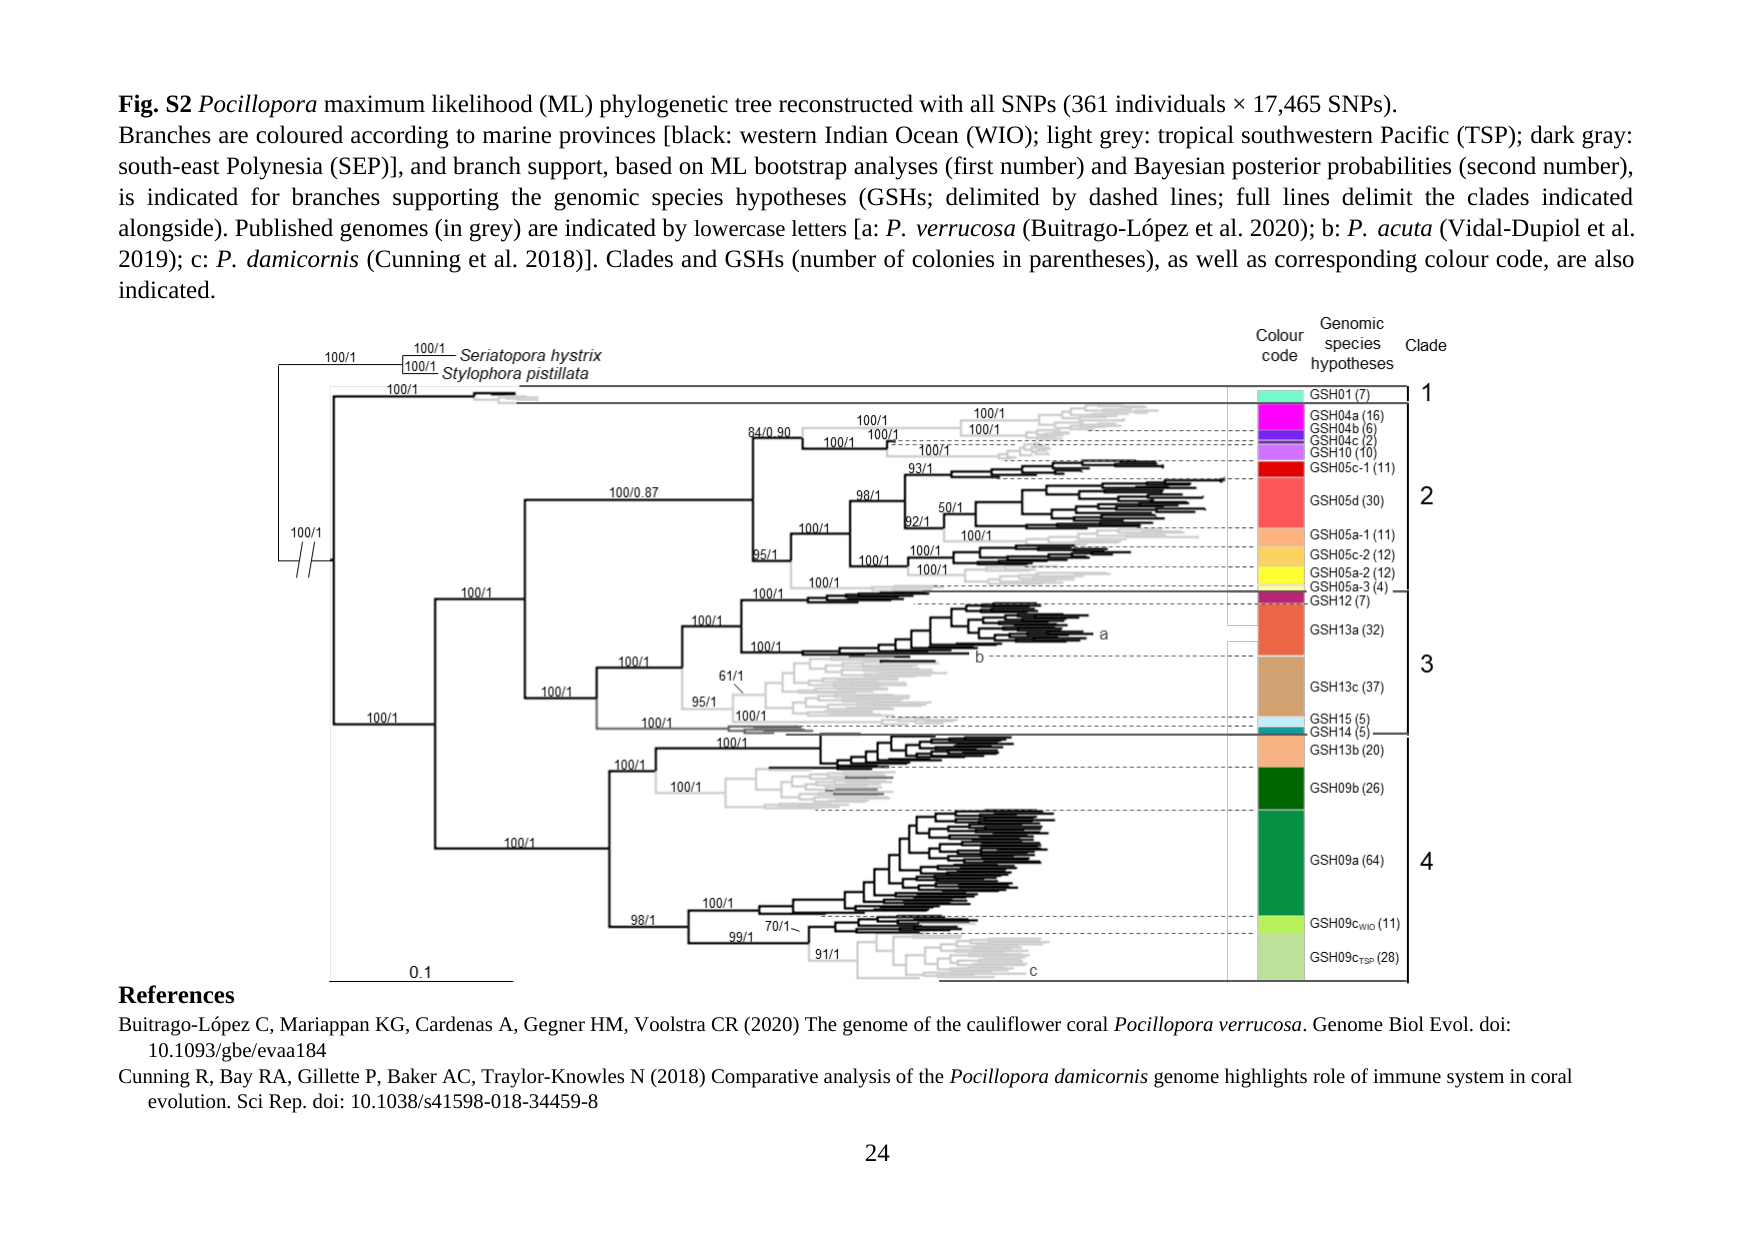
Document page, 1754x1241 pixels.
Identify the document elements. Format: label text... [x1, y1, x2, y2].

text Cunning R, Bay RA, Gillette P, Baker AC, Traylor-Knowles N (2018) Comparative analysis of the Pocillopora damicornis genome highlights role of immune system in coral evolution. Sci Rep. doi: 10.1038/s41598-018-34459-8 [118, 1063, 1636, 1113]
picture [275, 306, 1479, 992]
text Buitrago-López C, Mariappan KG, Cardenas A, Gegner HM, Voolstra CR (2020) The genome of the cauliflower coral Pocillopora verrucosa. Genome Biol Evol. doi: 10.1093/gbe/evaa184 [118, 1012, 1636, 1062]
text Fig. S2 Pocillopora maximum likelihood (ML) phylogenetic tree reconstructed with all SNPs (361 individuals × 17,465 SNPs). [118, 89, 1636, 117]
text References [118, 981, 1636, 1009]
text Branches are coloured according to marine provinces [black: western Indian Ocean (WIO); light grey: tropical southwestern Pacific (TSP); dark gray: south-east Polynesia (SEP)], and branch support, based on ML bootstrap analyses (first number) and Bayesian posterior probabilities (second number), is indicated for branches supporting the genomic species hypotheses (GSHs; delimited by dashed lines; full lines delimit the clades indicated alongside). Published genomes (in grey) are indicated by lowercase letters [a: P. verrucosa (Buitrago-López et al. 2020); b: P. acuta (Vidal-Dupiol et al. 2019); c: P. damicornis (Cunning et al. 2018)]. Clades and GSHs (number of colonies in parentheses), as well as corresponding colour code, are also indicated. [118, 120, 1636, 304]
